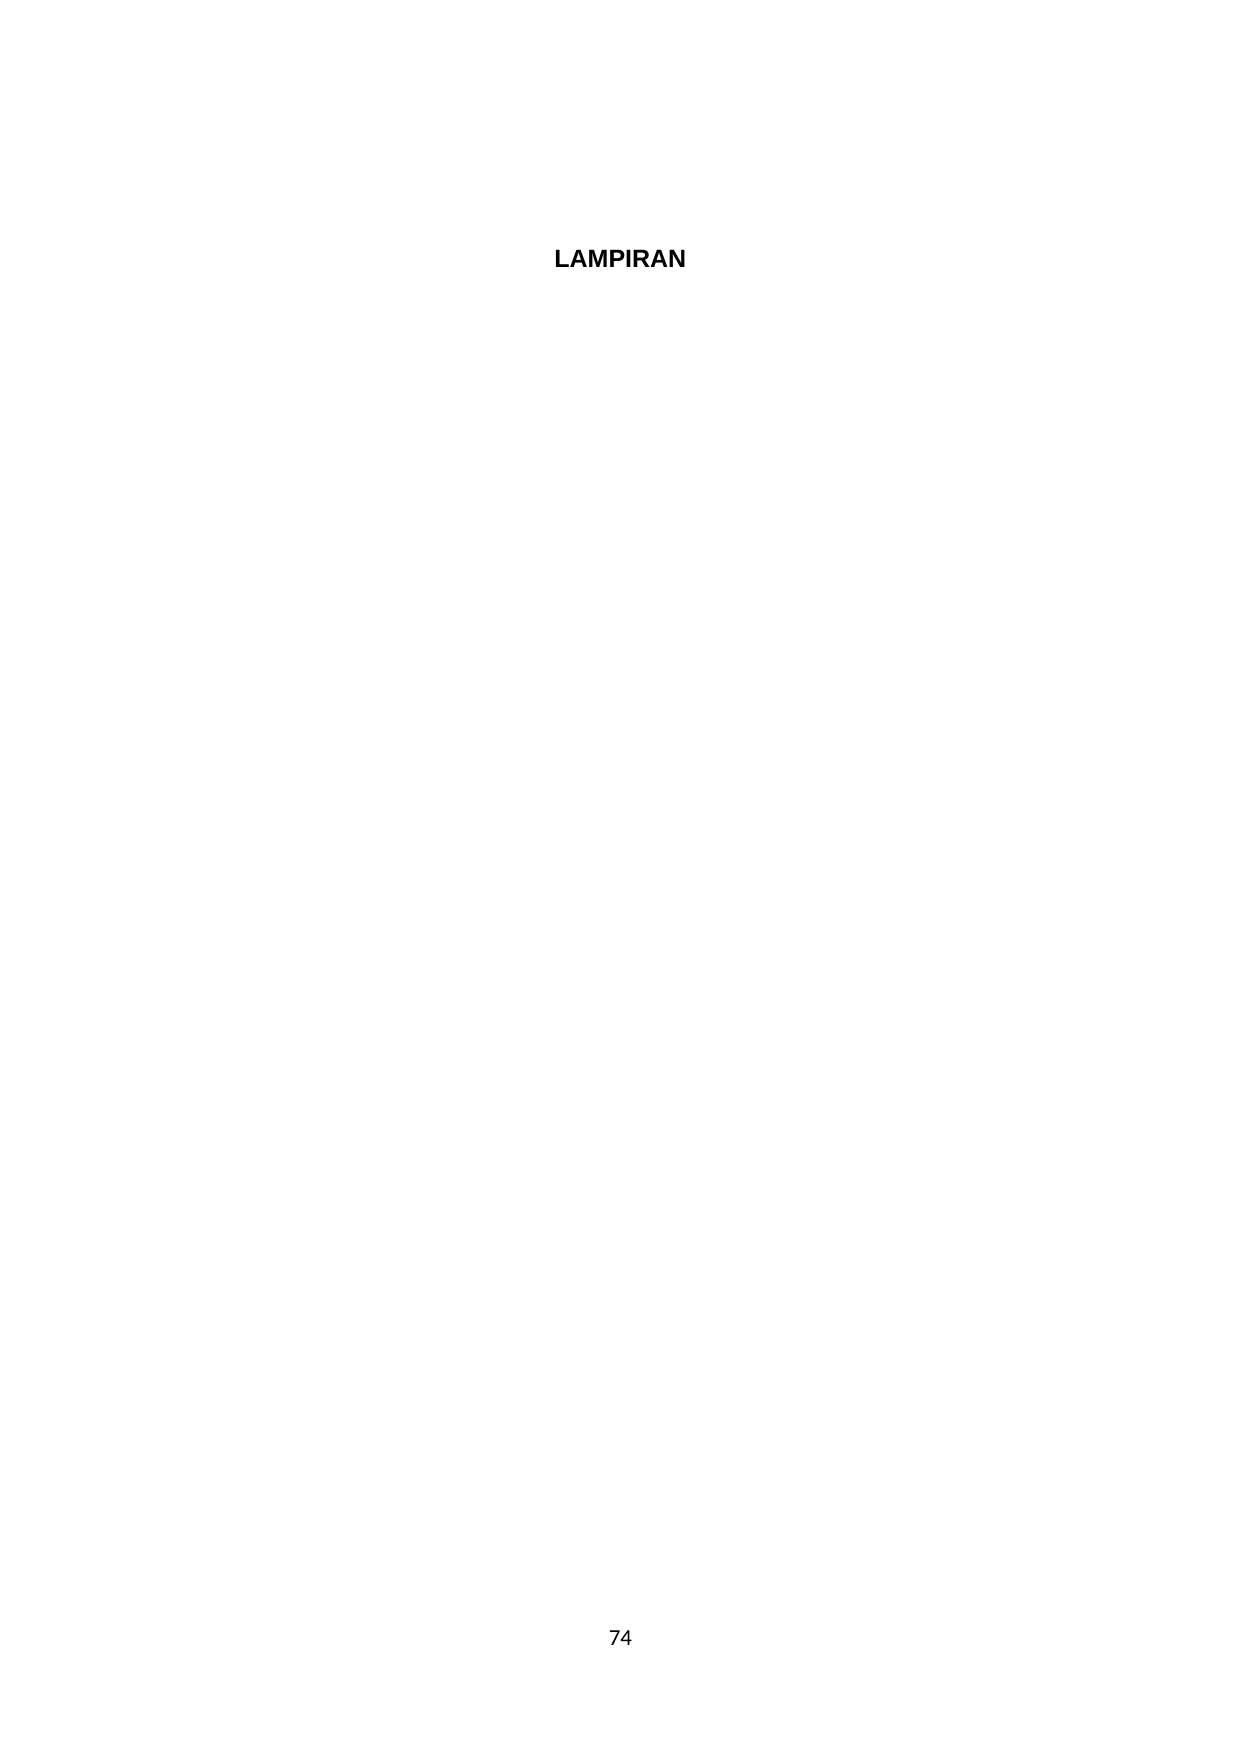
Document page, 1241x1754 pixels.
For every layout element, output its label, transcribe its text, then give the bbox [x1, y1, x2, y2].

subtitle LAMPIRAN [150, 244, 1090, 272]
